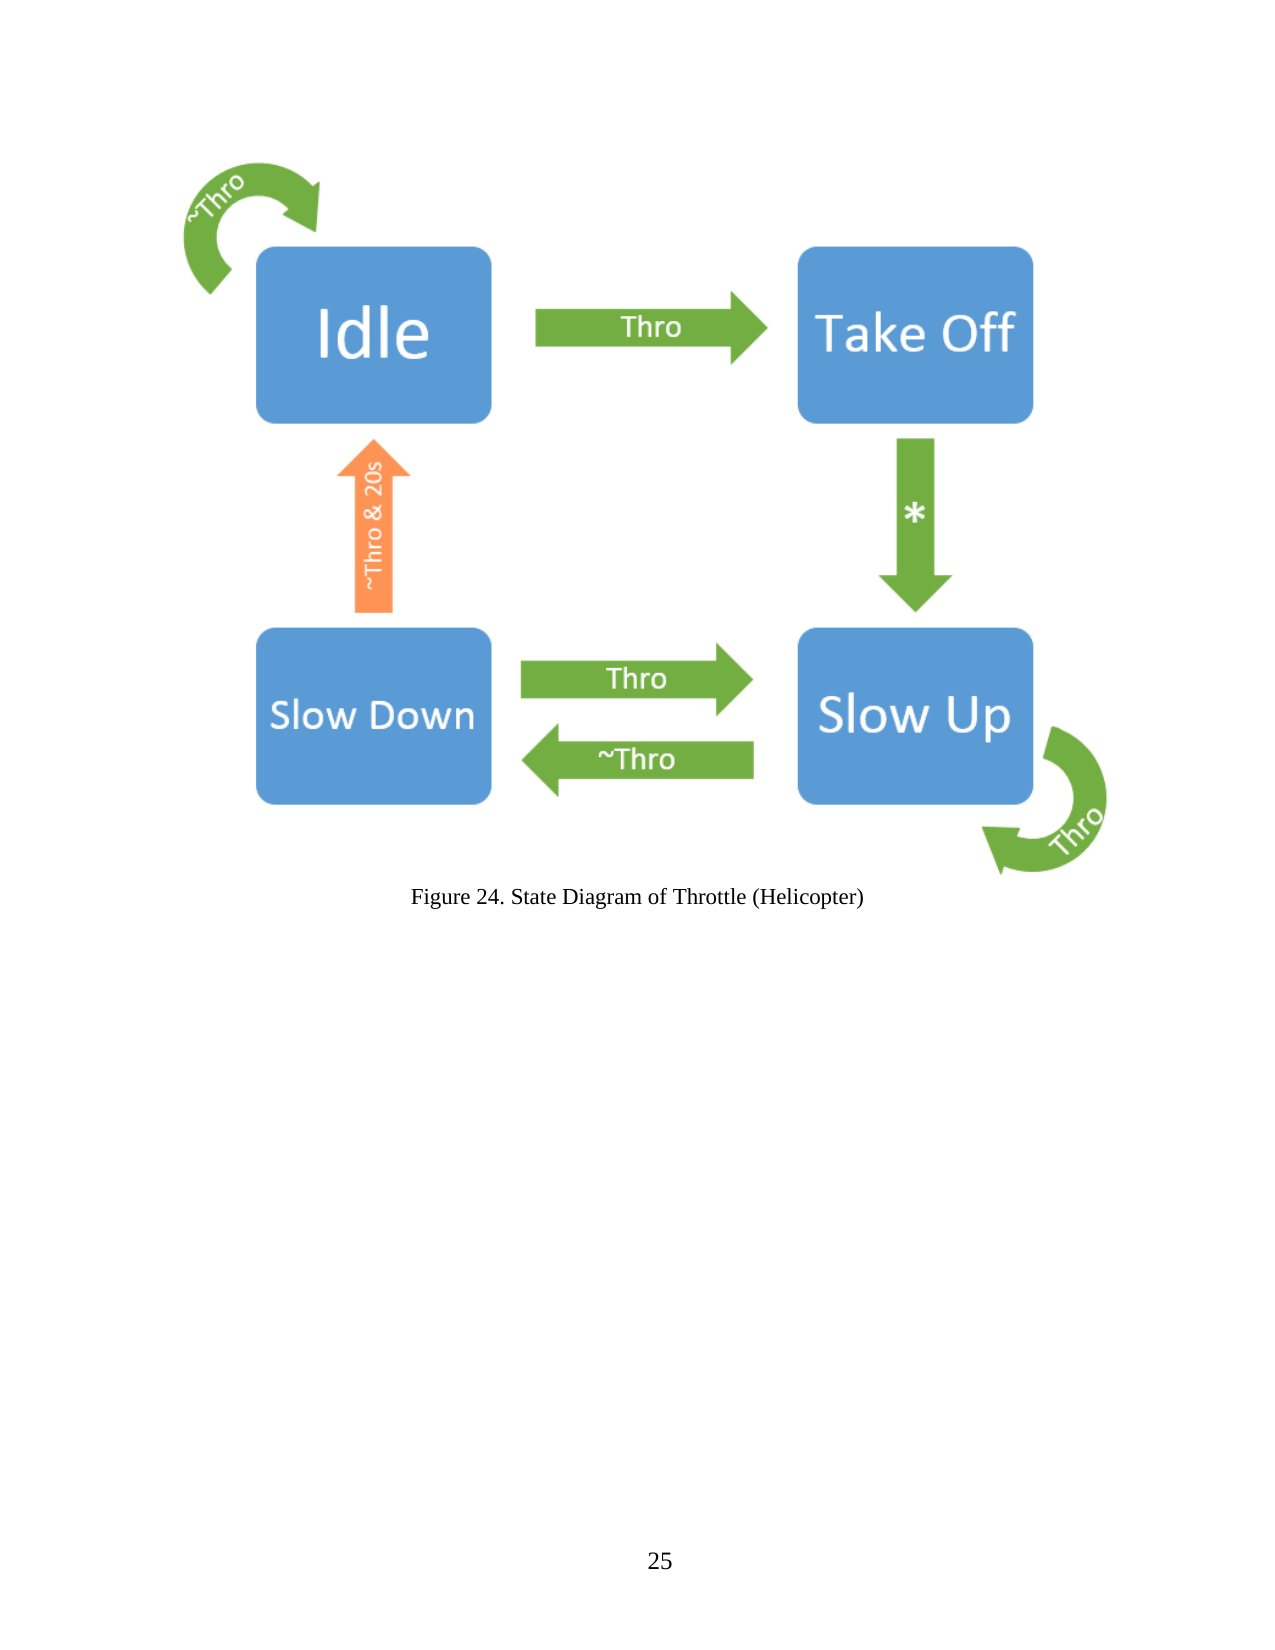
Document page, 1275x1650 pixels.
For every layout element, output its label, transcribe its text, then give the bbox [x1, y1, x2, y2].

picture [150, 150, 1120, 883]
text Figure 24. State Diagram of Throttle (Helicopter) [150, 883, 1125, 909]
